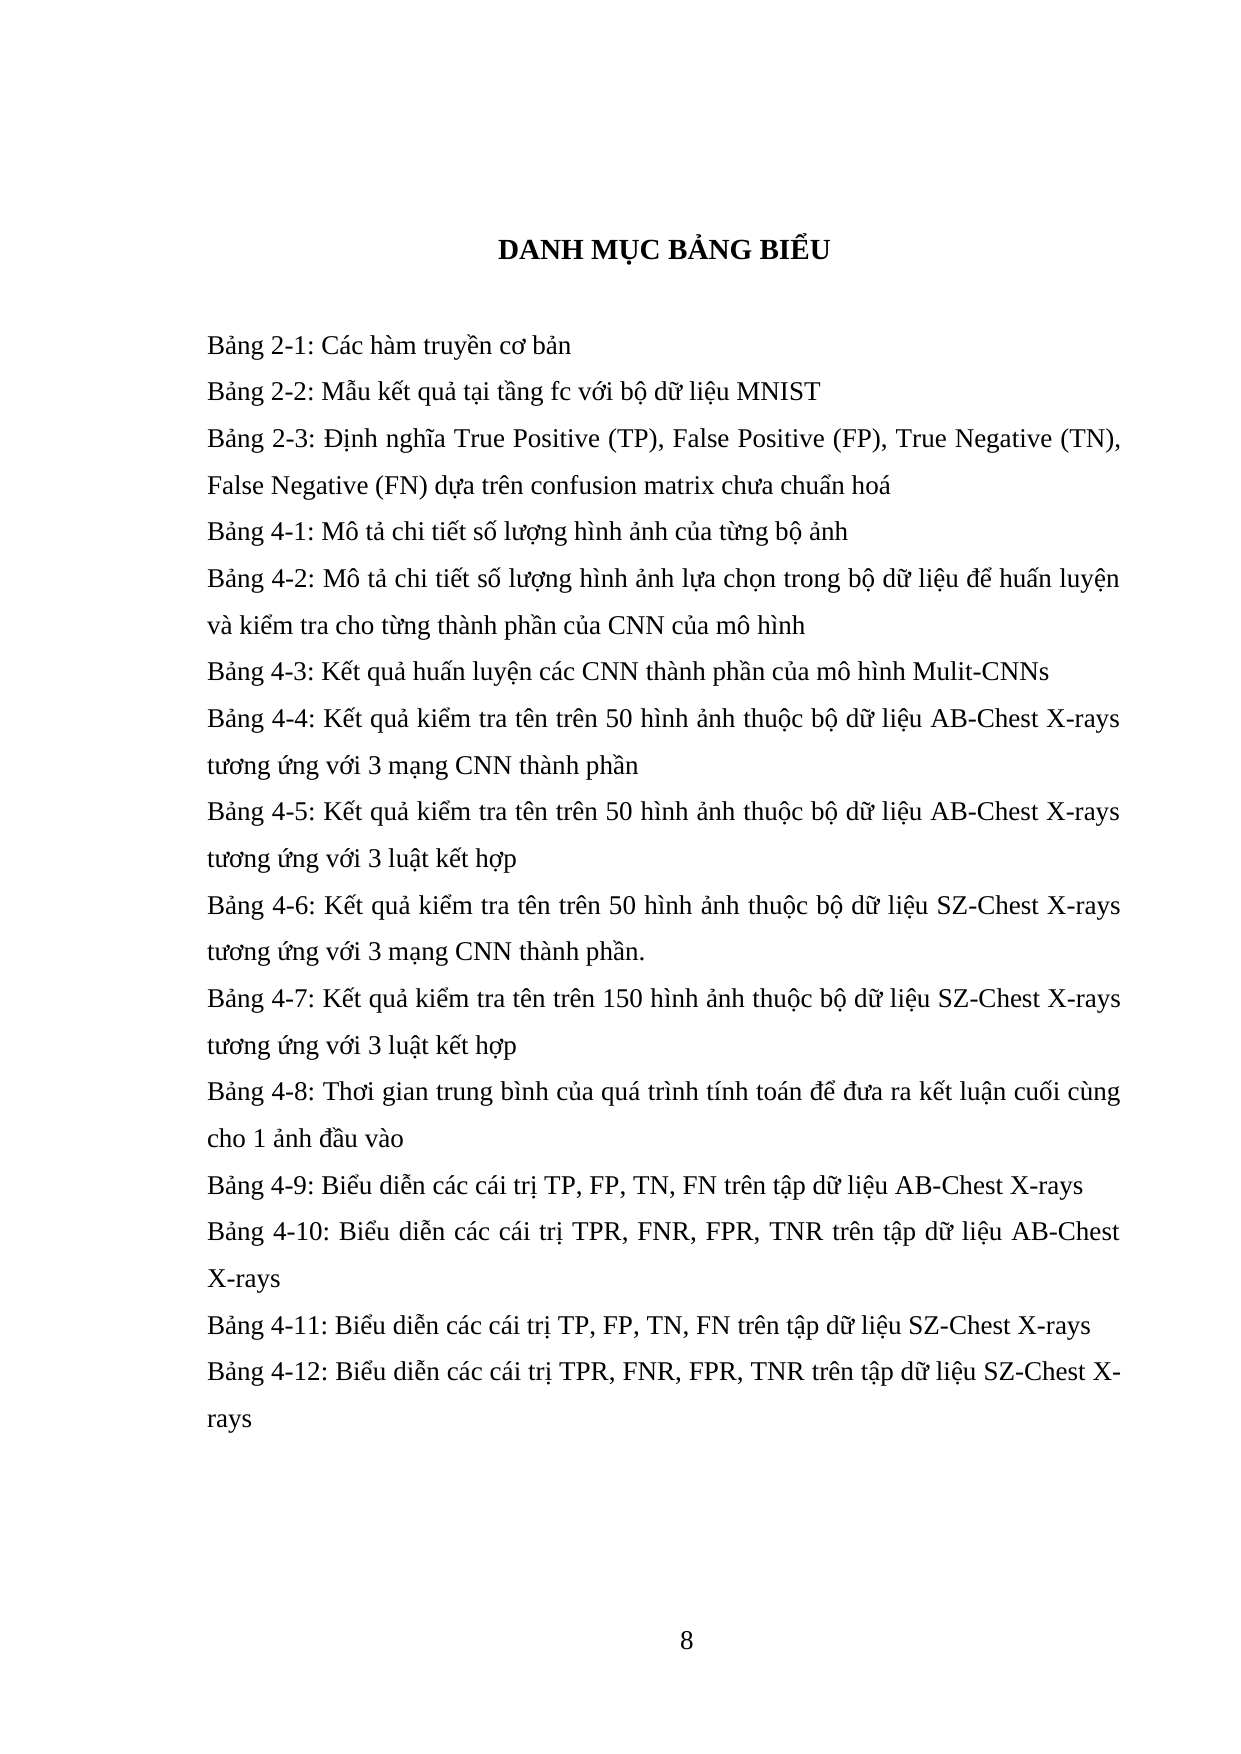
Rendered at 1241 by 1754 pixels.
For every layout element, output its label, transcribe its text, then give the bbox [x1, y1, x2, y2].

text Bảng 4-3: Kết quả huấn luyện các CNN thành phần của mô hình Mulit-CNNs [207, 655, 1122, 687]
subtitle DANH MỤC BẢNG BIỂU [207, 232, 1122, 265]
text Bảng 4-4: Kết quả kiểm tra tên trên 50 hình ảnh thuộc bộ dữ liệu AB-Chest X-rays tương ứng với 3 mạng CNN thành phần [207, 702, 1122, 780]
text Bảng 4-10: Biểu diễn các cái trị TPR, FNR, FPR, TNR trên tập dữ liệu AB-Chest X-rays [207, 1215, 1122, 1293]
text Bảng 4-12: Biểu diễn các cái trị TPR, FNR, FPR, TNR trên tập dữ liệu SZ-Chest X-rays [207, 1355, 1122, 1433]
text Bảng 4-7: Kết quả kiểm tra tên trên 150 hình ảnh thuộc bộ dữ liệu SZ-Chest X-rays tương ứng với 3 luật kết hợp [207, 982, 1122, 1060]
text Bảng 4-9: Biểu diễn các cái trị TP, FP, TN, FN trên tập dữ liệu AB-Chest X-rays [207, 1169, 1122, 1200]
text Bảng 4-5: Kết quả kiểm tra tên trên 50 hình ảnh thuộc bộ dữ liệu AB-Chest X-rays tương ứng với 3 luật kết hợp [207, 795, 1122, 873]
text Bảng 4-6: Kết quả kiểm tra tên trên 50 hình ảnh thuộc bộ dữ liệu SZ-Chest X-rays tương ứng với 3 mạng CNN thành phần. [207, 889, 1122, 967]
text Bảng 2-2: Mẫu kết quả tại tầng fc với bộ dữ liệu MNIST [207, 375, 1122, 407]
text Bảng 4-2: Mô tả chi tiết số lượng hình ảnh lựa chọn trong bộ dữ liệu để huấn luyện và kiểm tra cho từng thành phần của CNN của mô hình [207, 562, 1122, 640]
text Bảng 2-1: Các hàm truyền cơ bản [207, 329, 1122, 360]
text Bảng 4-11: Biểu diễn các cái trị TP, FP, TN, FN trên tập dữ liệu SZ-Chest X-rays [207, 1309, 1122, 1340]
text Bảng 4-1: Mô tả chi tiết số lượng hình ảnh của từng bộ ảnh [207, 515, 1122, 547]
text Bảng 4-8: Thơi gian trung bình của quá trình tính toán để đưa ra kết luận cuối cùng cho 1 ảnh đầu vào [207, 1075, 1122, 1153]
text Bảng 2-3: Định nghĩa True Positive (TP), False Positive (FP), True Negative (TN), False Negative (FN) dựa trên confusion matrix chưa chuẩn hoá [207, 422, 1122, 500]
